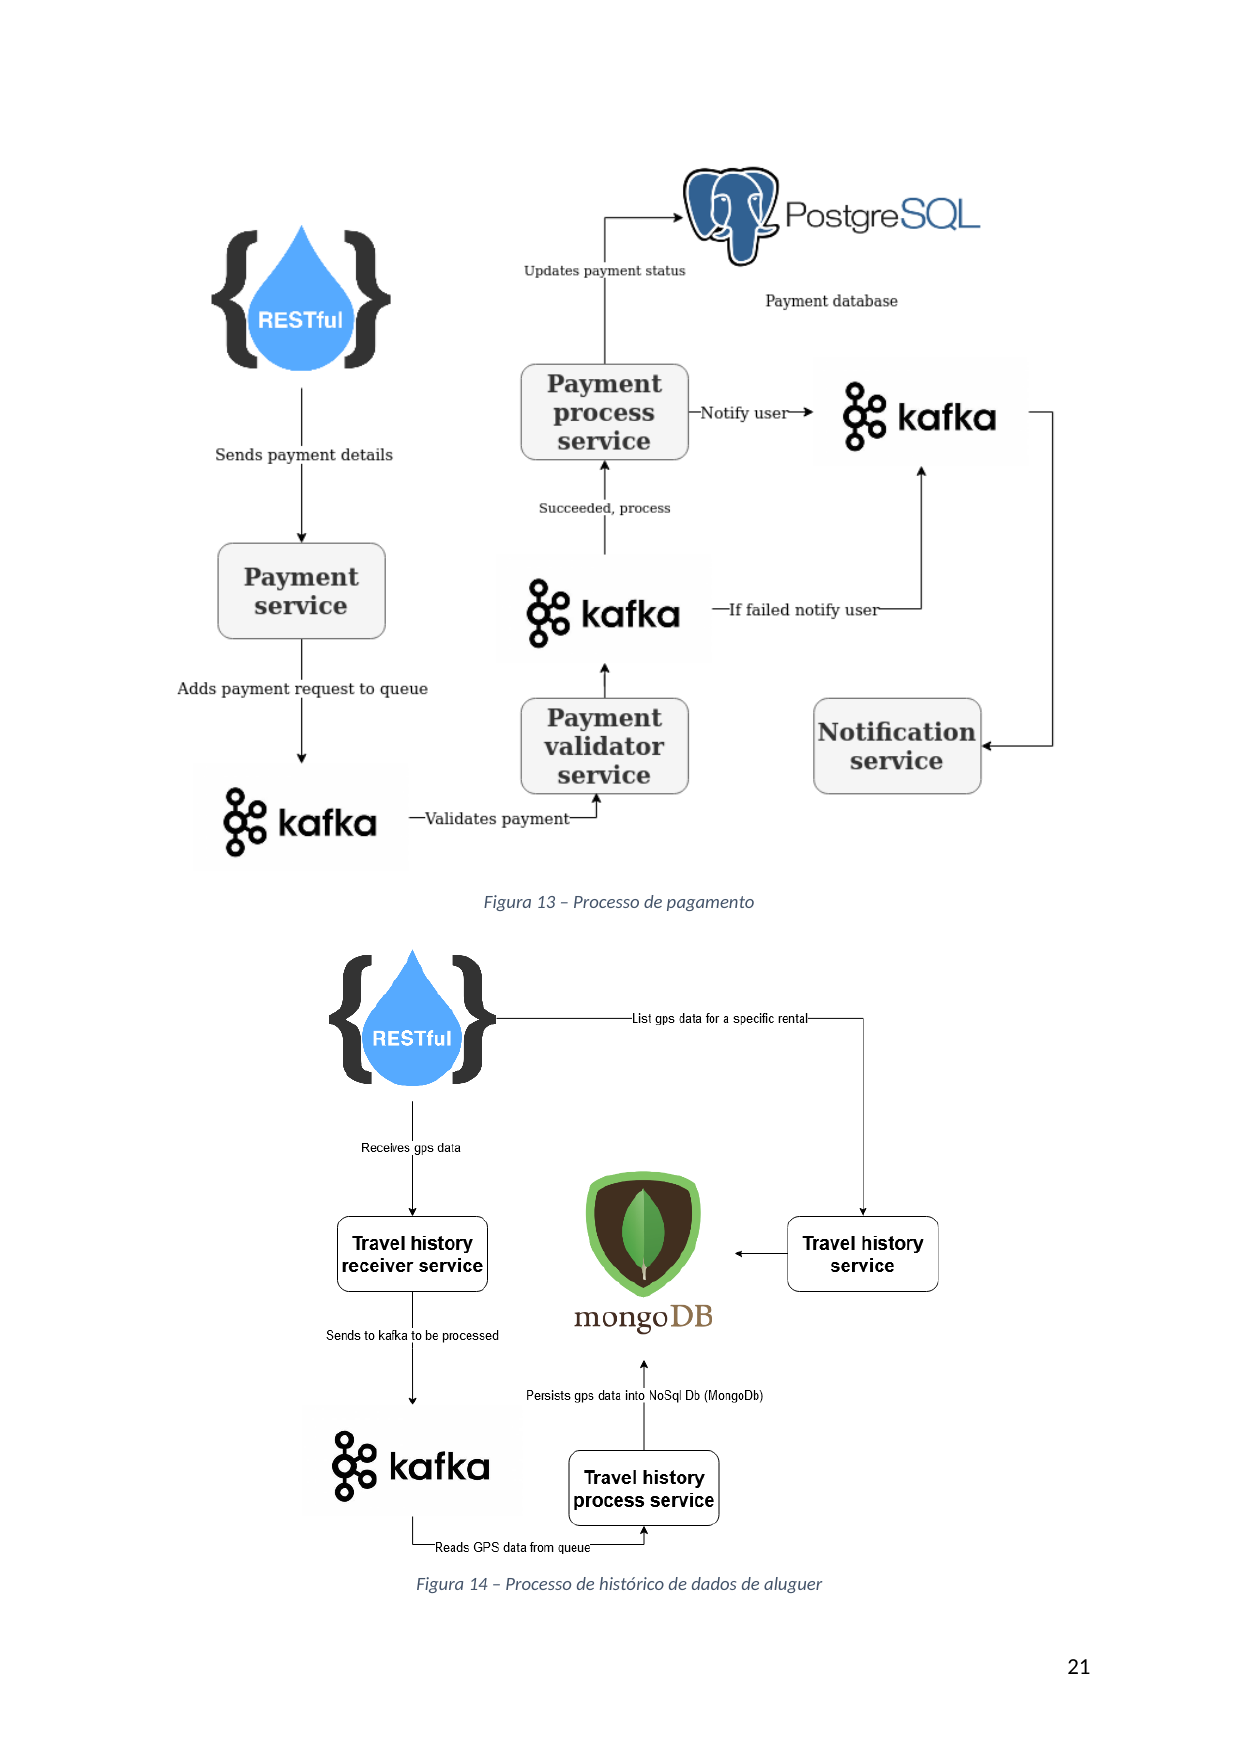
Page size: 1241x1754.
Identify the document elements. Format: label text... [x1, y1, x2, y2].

text Figura 14 – Processo de histórico de dados de aluguer [150, 1572, 1090, 1595]
picture [177, 150, 1063, 872]
text Figura 13 – Processo de pagamento [150, 890, 1090, 913]
picture [301, 934, 939, 1554]
